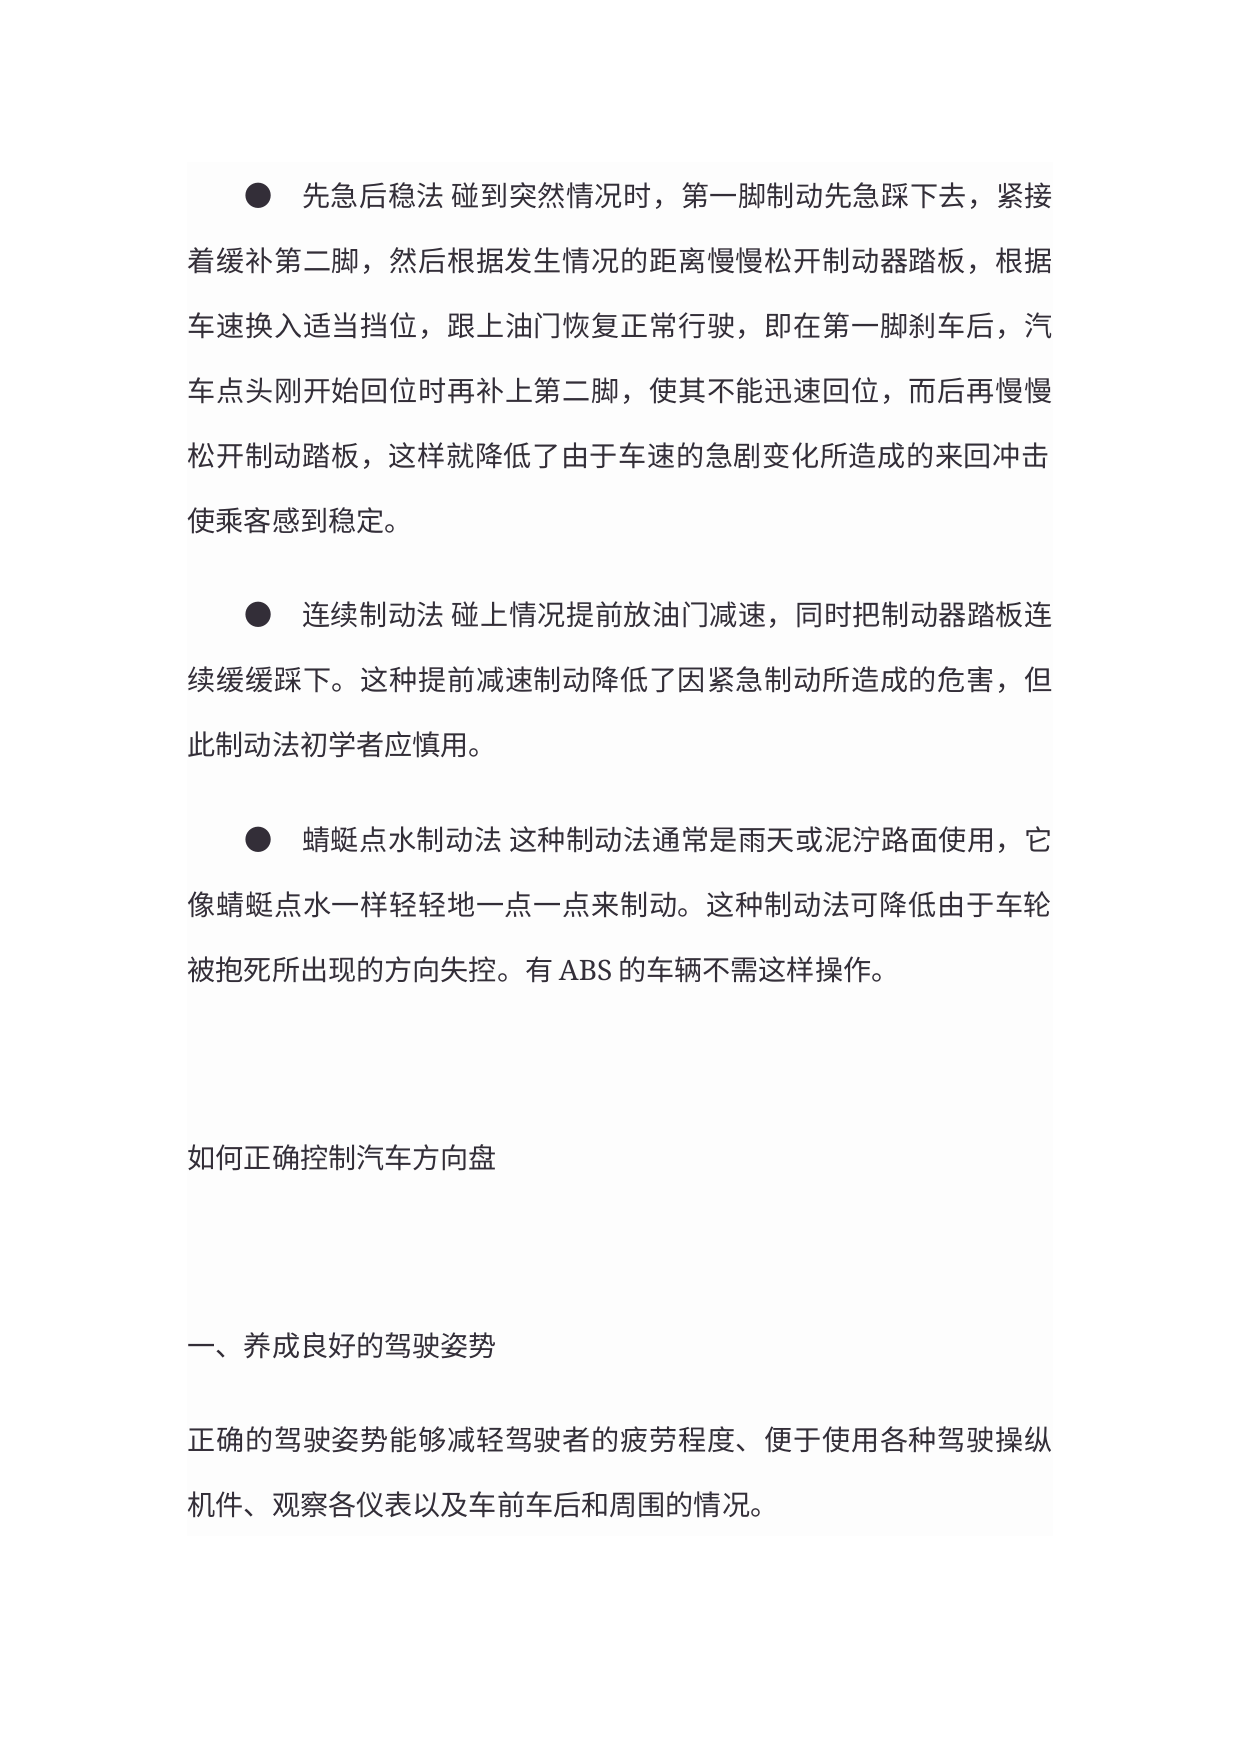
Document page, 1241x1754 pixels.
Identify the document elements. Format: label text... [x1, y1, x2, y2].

text 一、养成良好的驾驶姿势 [187, 1312, 1053, 1377]
text 正确的驾驶姿势能够减轻驾驶者的疲劳程度、便于使用各种驾驶操纵机件、观察各仪表以及车前车后和周围的情况。 [187, 1406, 1053, 1536]
text ● 先急后稳法 碰到突然情况时，第一脚制动先急踩下去，紧接着缓补第二脚，然后根据发生情况的距离慢慢松开制动器踏板，根据车速换入适当挡位，跟上油门恢复正常行驶，即在第一脚刹车后，汽车点头刚开始回位时再补上第二脚，使其不能迅速回位，而后再慢慢松开制动踏板，这样就降低了由于车速的急剧变化所造成的来回冲击，使乘客感到稳定。 [187, 162, 1053, 552]
text ● 蜻蜓点水制动法 这种制动法通常是雨天或泥泞路面使用，它像蜻蜓点水一样轻轻地一点一点来制动。这种制动法可降低由于车轮被抱死所出现的方向失控。有ABS的车辆不需这样操作。 [187, 805, 1053, 1000]
text ● 连续制动法 碰上情况提前放油门减速，同时把制动器踏板连续缓缓踩下。这种提前减速制动降低了因紧急制动所造成的危害，但此制动法初学者应慎用。 [187, 581, 1053, 776]
text 如何正确控制汽车方向盘 [187, 1124, 1053, 1189]
